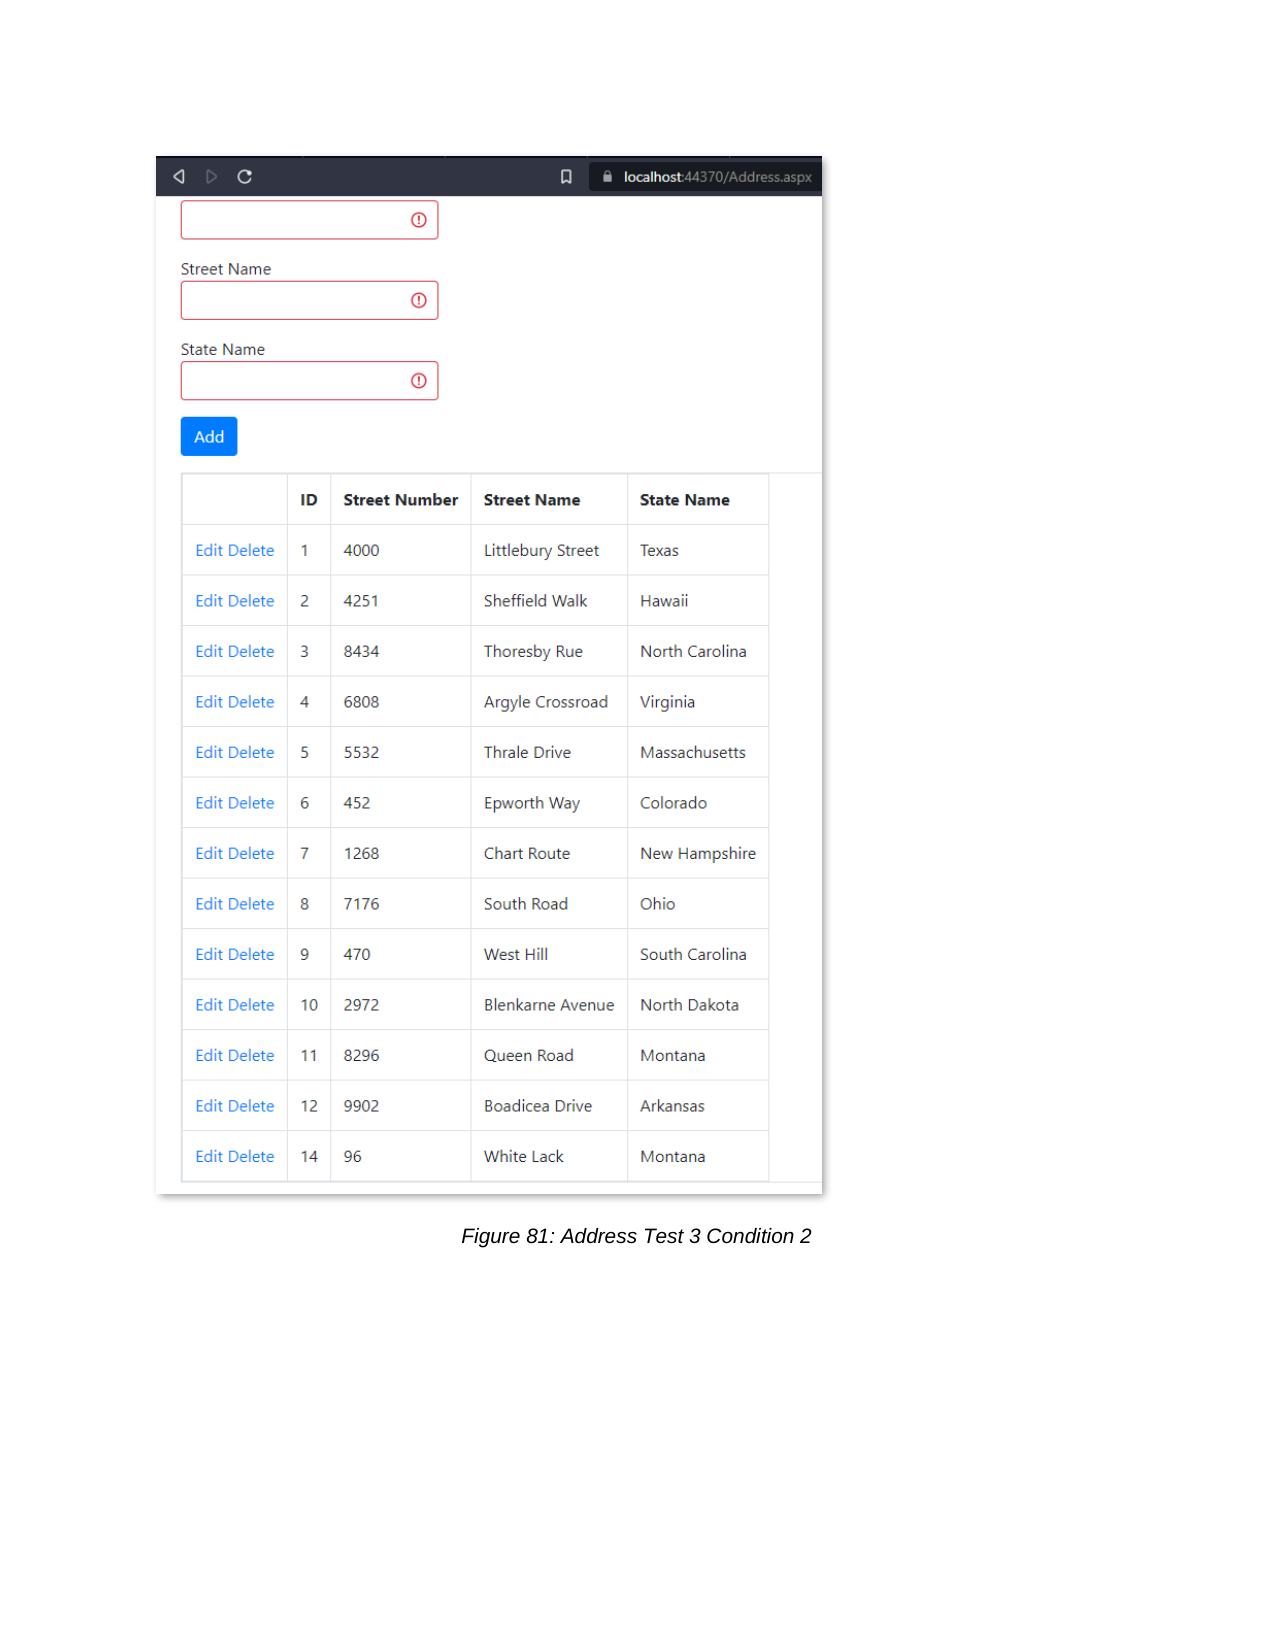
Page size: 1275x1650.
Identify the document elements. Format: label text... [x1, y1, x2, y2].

picture [156, 156, 822, 1194]
text Figure : Address Test 3 Condition 2 [150, 1224, 1125, 1248]
